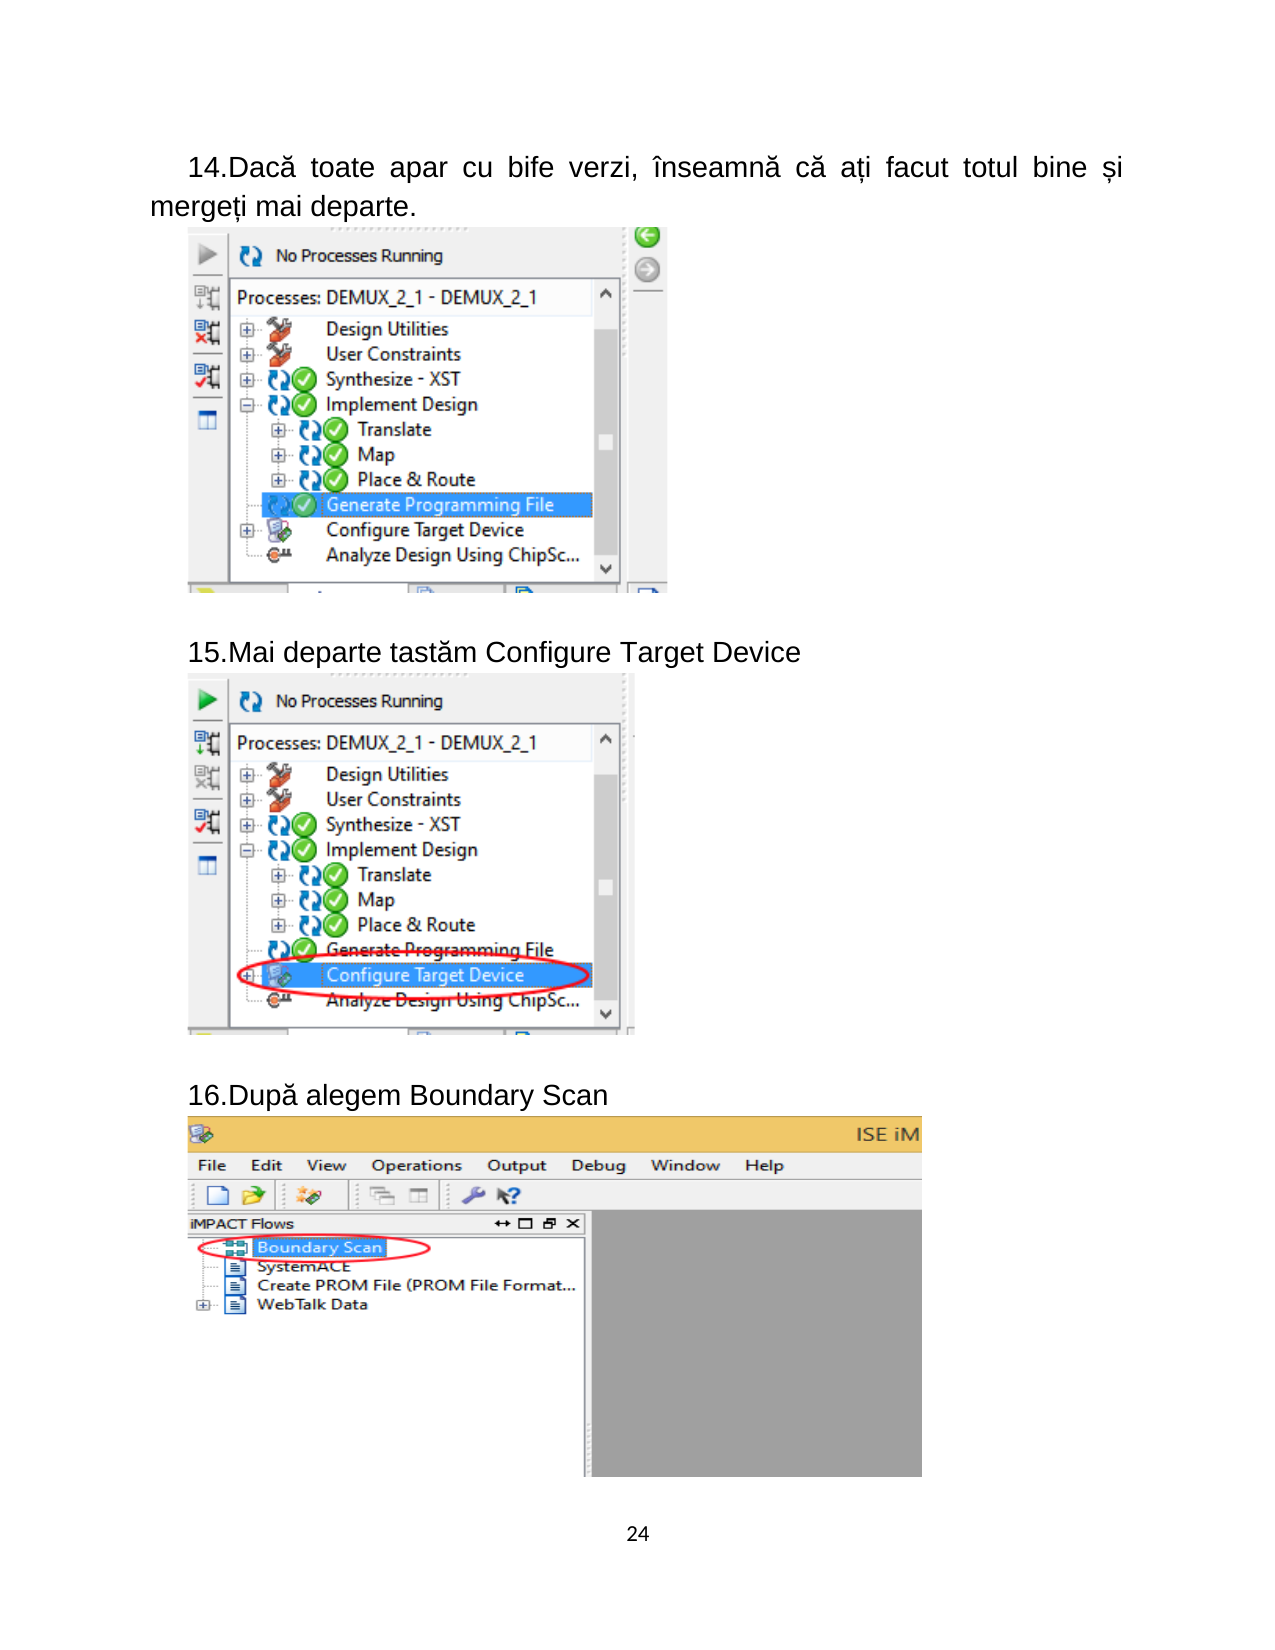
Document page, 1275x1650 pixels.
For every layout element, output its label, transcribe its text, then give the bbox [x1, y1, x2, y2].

list 14.Dacă toate apar cu bife verzi, înseamnă că ați facut totul bine și mergeți mai departe. [150, 150, 1125, 222]
picture [187, 227, 668, 593]
picture [187, 1116, 922, 1477]
list 16.După alegem Boundary Scan [150, 1078, 1125, 1111]
list 15.Mai departe tastăm Configure Target Device [150, 635, 1125, 669]
picture [187, 673, 635, 1035]
